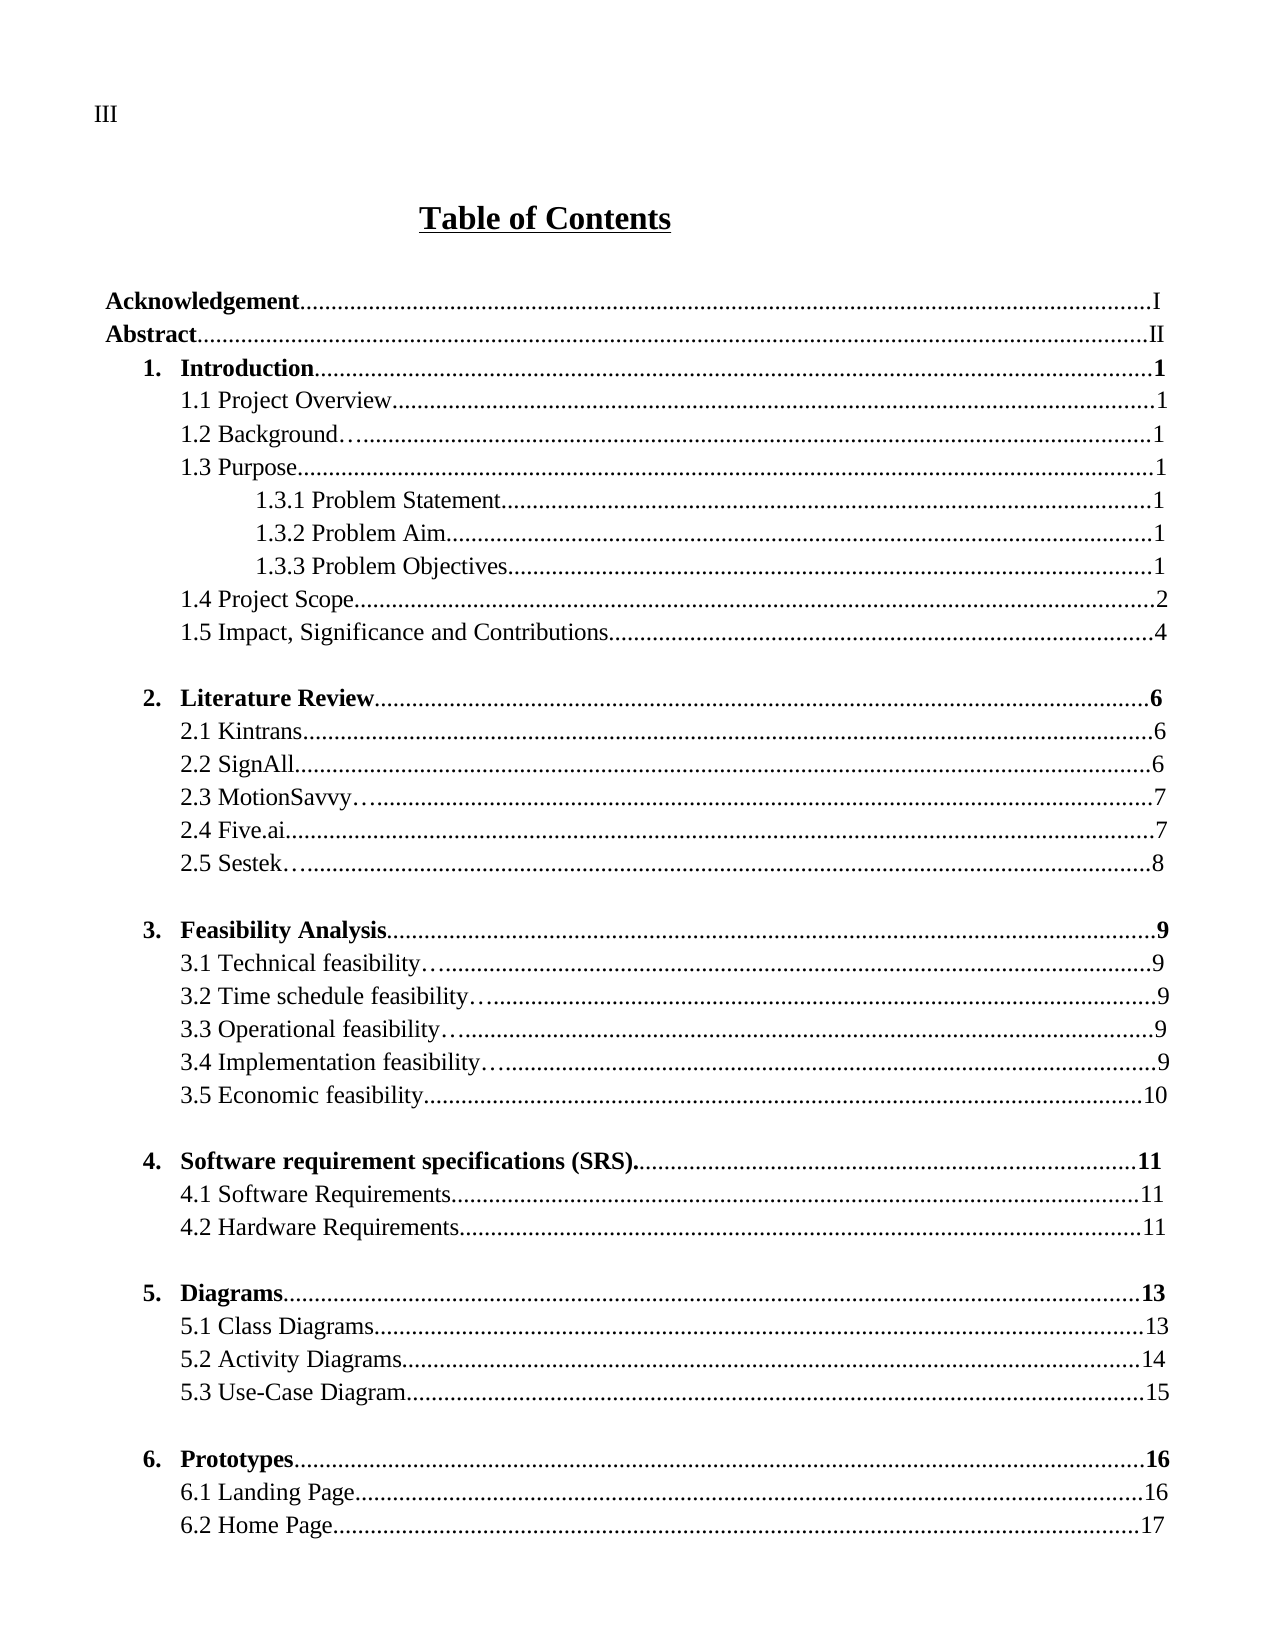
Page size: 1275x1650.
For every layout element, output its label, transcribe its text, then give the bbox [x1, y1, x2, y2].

text Abstract II [105, 319, 1192, 348]
list Impact, Significance and Contributions 4 [180, 617, 1192, 646]
list Problem Statement 1 [255, 485, 1192, 514]
list Time schedule feasibility… 9 [180, 981, 1192, 1009]
list SignAll 6 [180, 749, 1192, 778]
list Economic feasibility 10 [180, 1080, 1192, 1109]
subtitle Introduction 1 [143, 353, 1192, 381]
subtitle Diagrams 13 [143, 1278, 1192, 1307]
text III [94, 99, 1162, 128]
list Background… 1 [180, 419, 1192, 447]
text Table of Contents [419, 198, 857, 237]
list Use-Case Diagram 15 [180, 1377, 1192, 1406]
list Implementation feasibility… 9 [180, 1047, 1192, 1076]
list Five.ai 7 [180, 816, 1192, 844]
subtitle Prototypes 16 [143, 1444, 1192, 1472]
list Problem Aim 1 [255, 518, 1192, 547]
subtitle Feasibility Analysis 9 [143, 915, 1192, 943]
list Home Page 17 [180, 1510, 1192, 1538]
list Landing Page 16 [180, 1477, 1192, 1505]
subtitle Acknowledgement I [105, 286, 1192, 315]
list Technical feasibility… 9 [180, 948, 1192, 976]
subtitle Software requirement specifications (SRS). 11 [143, 1146, 1192, 1175]
list Problem Objectives 1 [255, 551, 1192, 580]
list Project Overview 1 [180, 386, 1192, 414]
list Operational feasibility… 9 [180, 1014, 1192, 1043]
list Purpose 1 [180, 452, 1192, 481]
list MotionSavvy… 7 [180, 782, 1192, 811]
list Activity Diagrams 14 [180, 1344, 1192, 1373]
list Project Scope 2 [180, 584, 1192, 613]
subtitle Literature Review 6 [143, 683, 1192, 712]
list Sestek… 8 [180, 848, 1192, 877]
list Class Diagrams 13 [180, 1311, 1192, 1340]
list Kintrans 6 [180, 716, 1192, 745]
list Software Requirements 11 [180, 1179, 1192, 1208]
list Hardware Requirements 11 [180, 1212, 1192, 1241]
